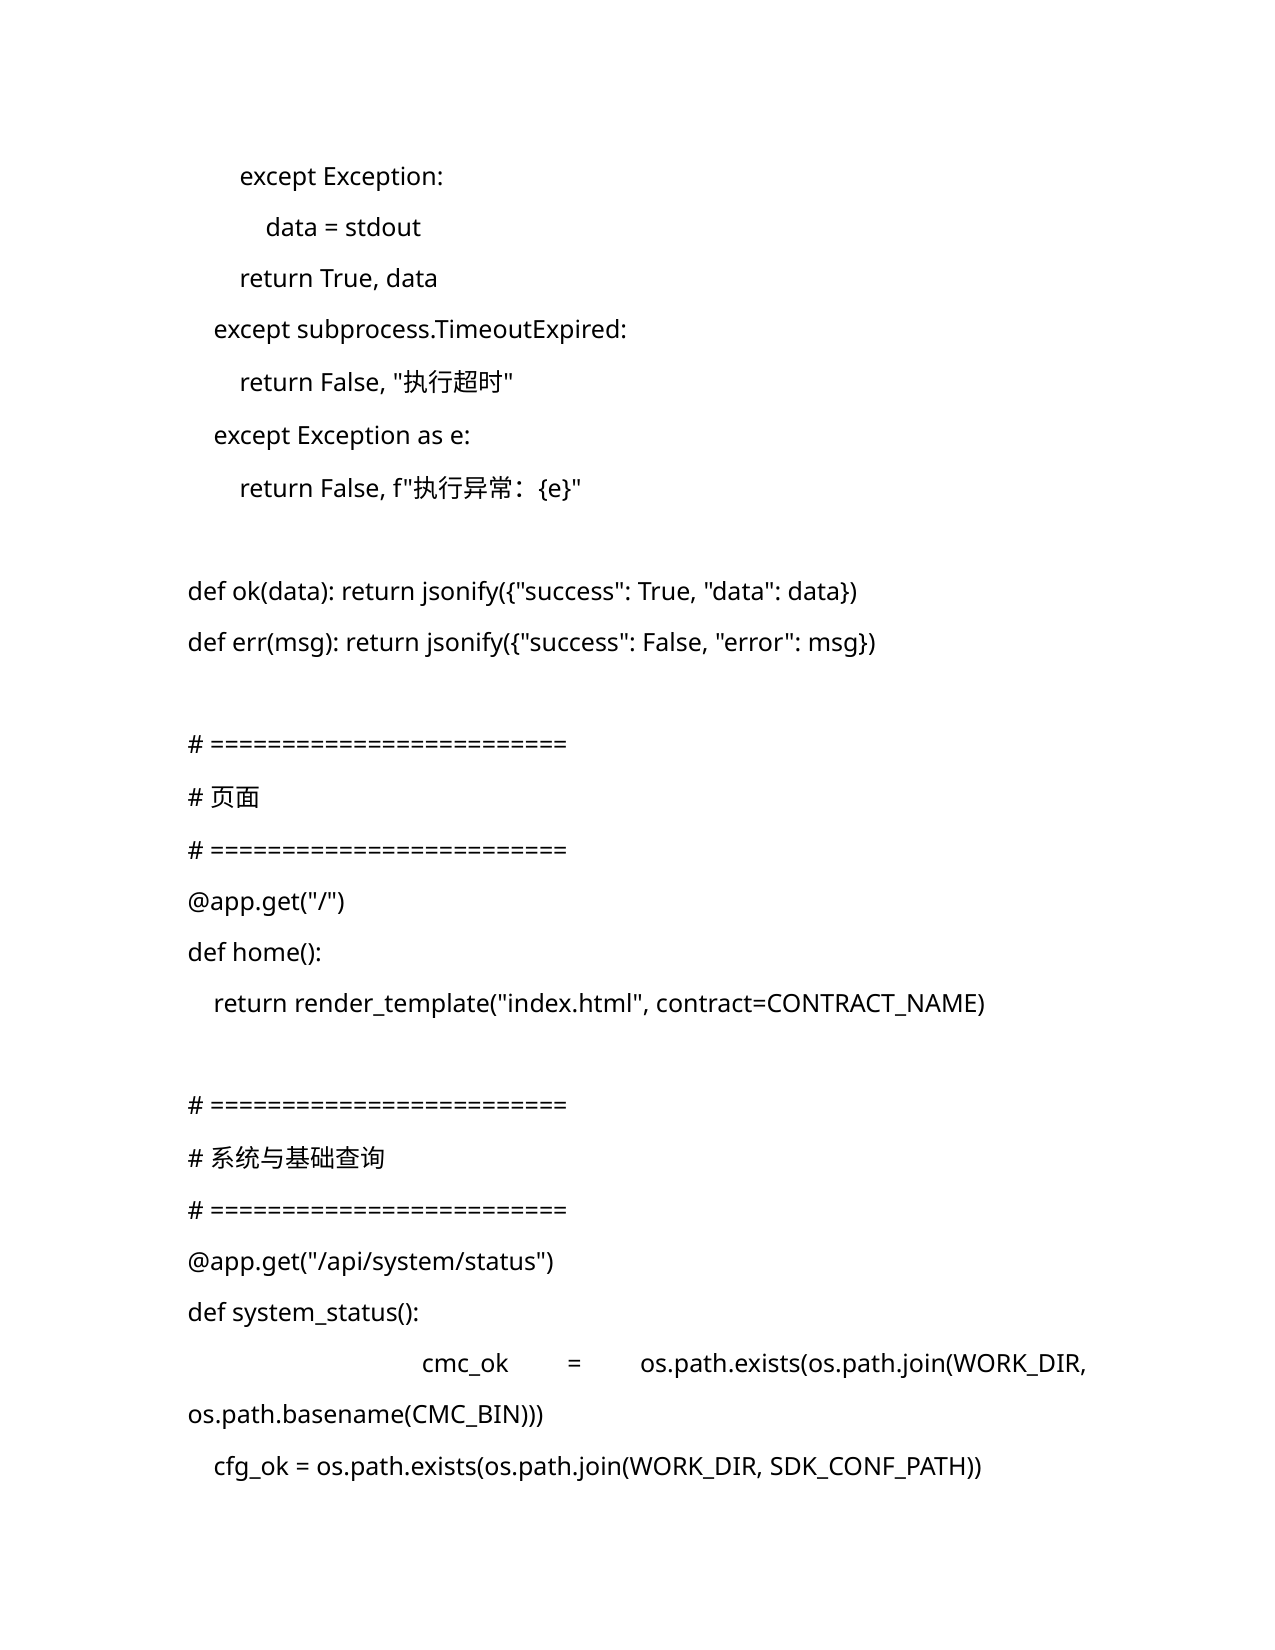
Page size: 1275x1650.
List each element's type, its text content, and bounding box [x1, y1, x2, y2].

list # 页面 [187, 778, 1087, 814]
list data = stdout [187, 210, 1087, 244]
list except Exception as e: [187, 417, 1087, 451]
list @app.get("/api/system/status") [187, 1244, 1087, 1278]
list # ========================= [187, 832, 1087, 866]
list def err(msg): return jsonify({"success": False, "error": msg}) [187, 625, 1087, 659]
list except Exception: [187, 159, 1087, 193]
list cfg_ok = os.path.exists(os.path.join(WORK_DIR, SDK_CONF_PATH)) [187, 1448, 1087, 1482]
list return True, data [187, 261, 1087, 295]
list # ========================= [187, 727, 1087, 761]
list def system_status(): [187, 1295, 1087, 1329]
list return False, f"执行异常：{e}" [187, 468, 1087, 504]
list def home(): [187, 934, 1087, 968]
list @app.get("/") [187, 883, 1087, 917]
list # ========================= [187, 1193, 1087, 1227]
list except subprocess.TimeoutExpired: [187, 312, 1087, 346]
list return False, "执行超时" [187, 363, 1087, 399]
list cmc_ok = os.path.exists(os.path.join(WORK_DIR, os.path.basename(CMC_BIN))) [187, 1346, 1087, 1431]
list def ok(data): return jsonify({"success": True, "data": data}) [187, 574, 1087, 608]
list return render_template("index.html", contract=CONTRACT_NAME) [187, 985, 1087, 1019]
list # ========================= [187, 1087, 1087, 1122]
list # 系统与基础查询 [187, 1138, 1087, 1175]
